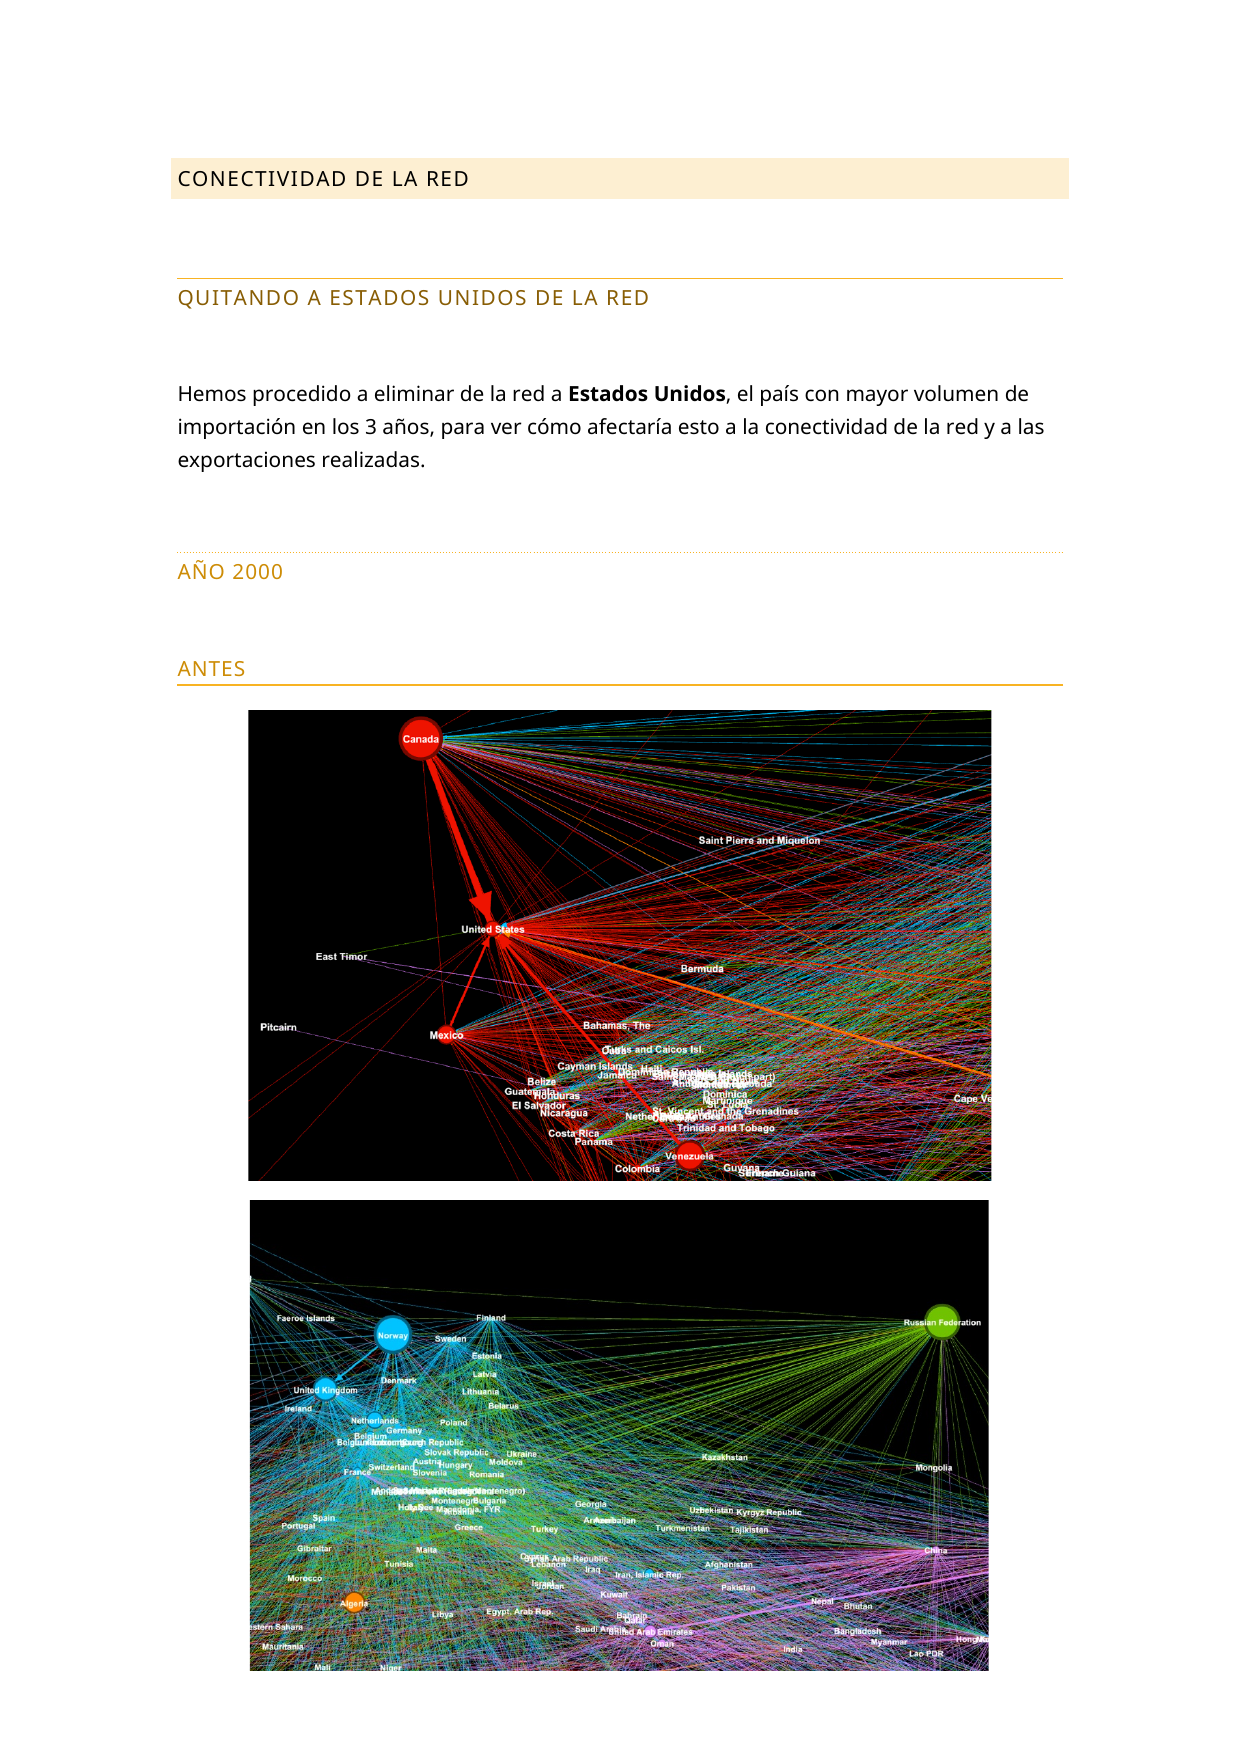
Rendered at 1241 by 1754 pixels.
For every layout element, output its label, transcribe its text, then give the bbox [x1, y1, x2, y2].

subtitle Antes [177, 654, 1063, 684]
picture [453, 710, 731, 734]
subtitle Año 2000 [177, 552, 1063, 586]
picture [973, 885, 992, 897]
subtitle Quitando a Estados unidos de la red [177, 279, 1063, 312]
picture [687, 753, 712, 758]
text Hemos procedido a eliminar de la red a Estados Unidos, el país con mayor volumen de importación en los 3 años, para ver cómo afectaría esto a la conectividad de la red y a las exportaciones realizadas. [177, 379, 1063, 473]
picture [980, 827, 992, 835]
picture [863, 1176, 874, 1181]
picture [248, 710, 992, 1181]
subtitle Conectividad de la red [177, 164, 1063, 193]
picture [249, 1200, 989, 1671]
